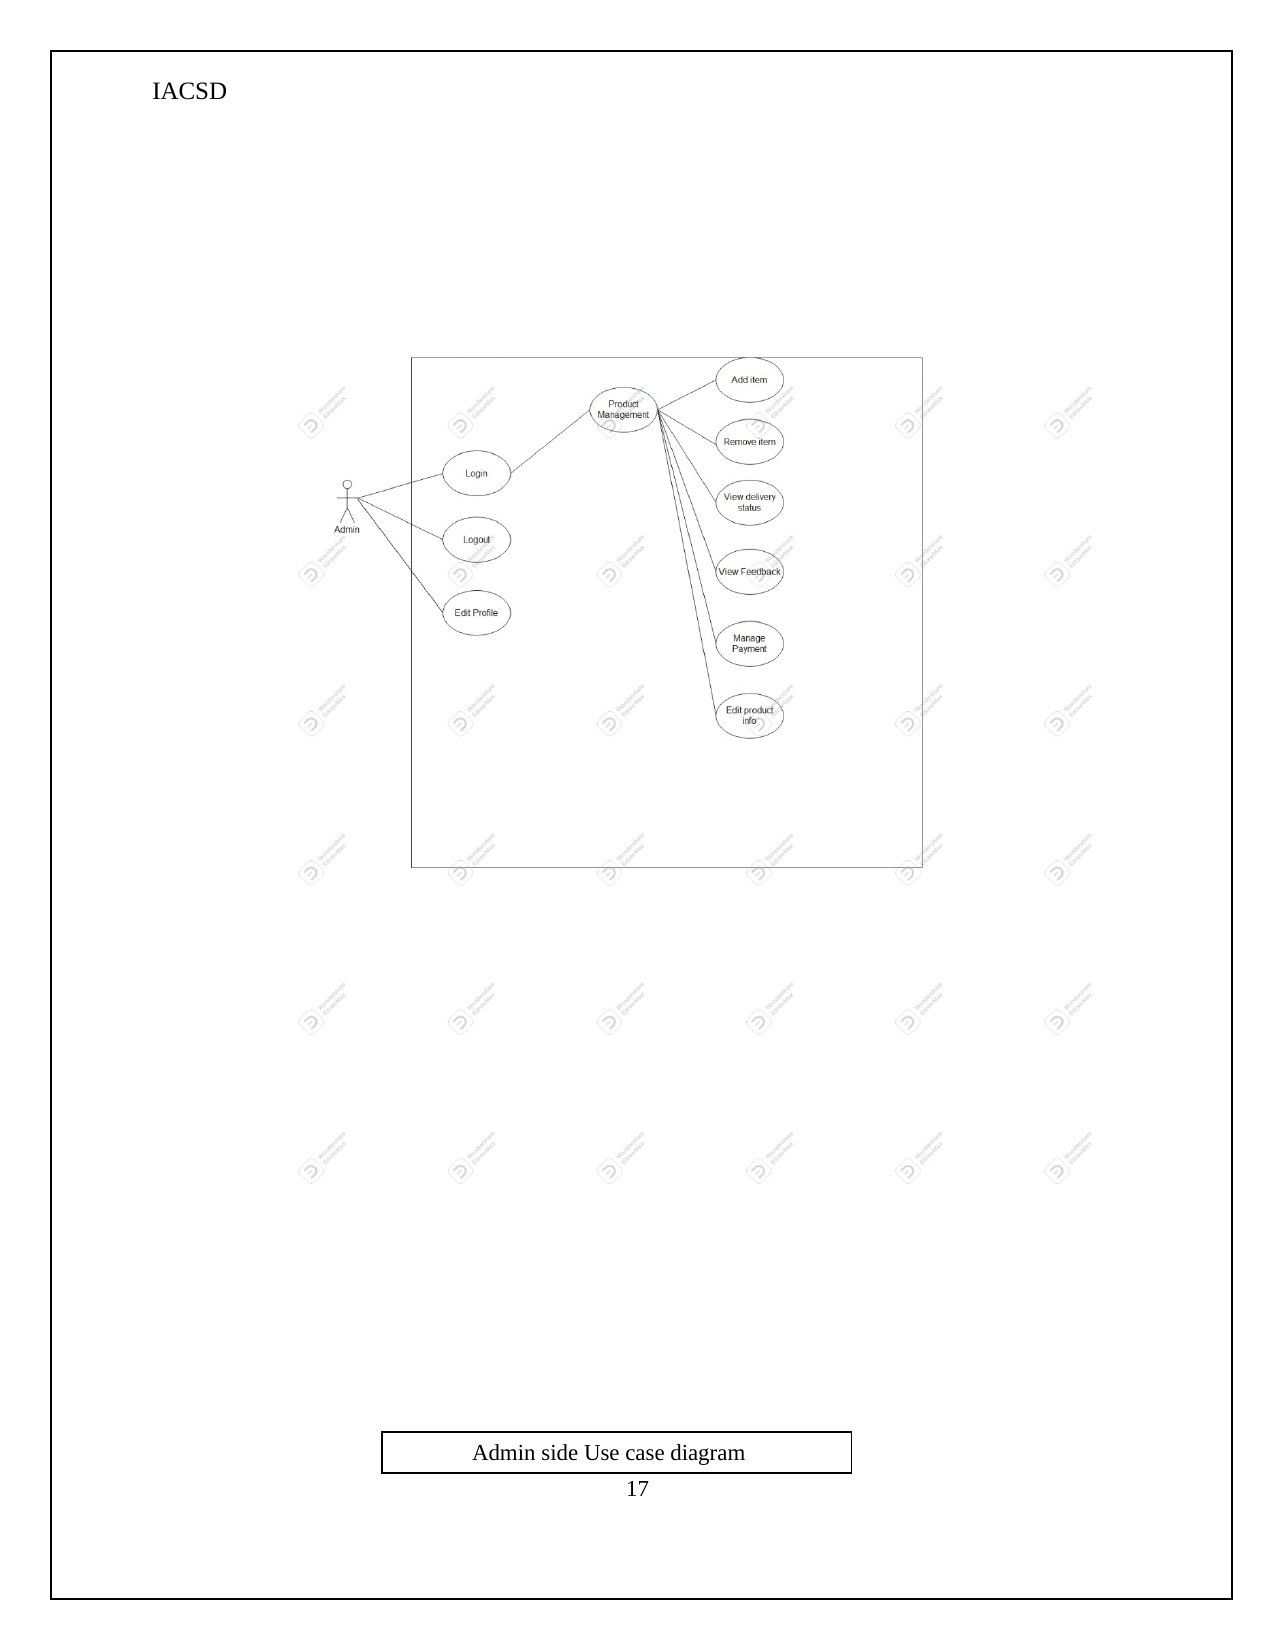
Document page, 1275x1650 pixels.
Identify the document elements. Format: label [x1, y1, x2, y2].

picture [285, 336, 1098, 1229]
